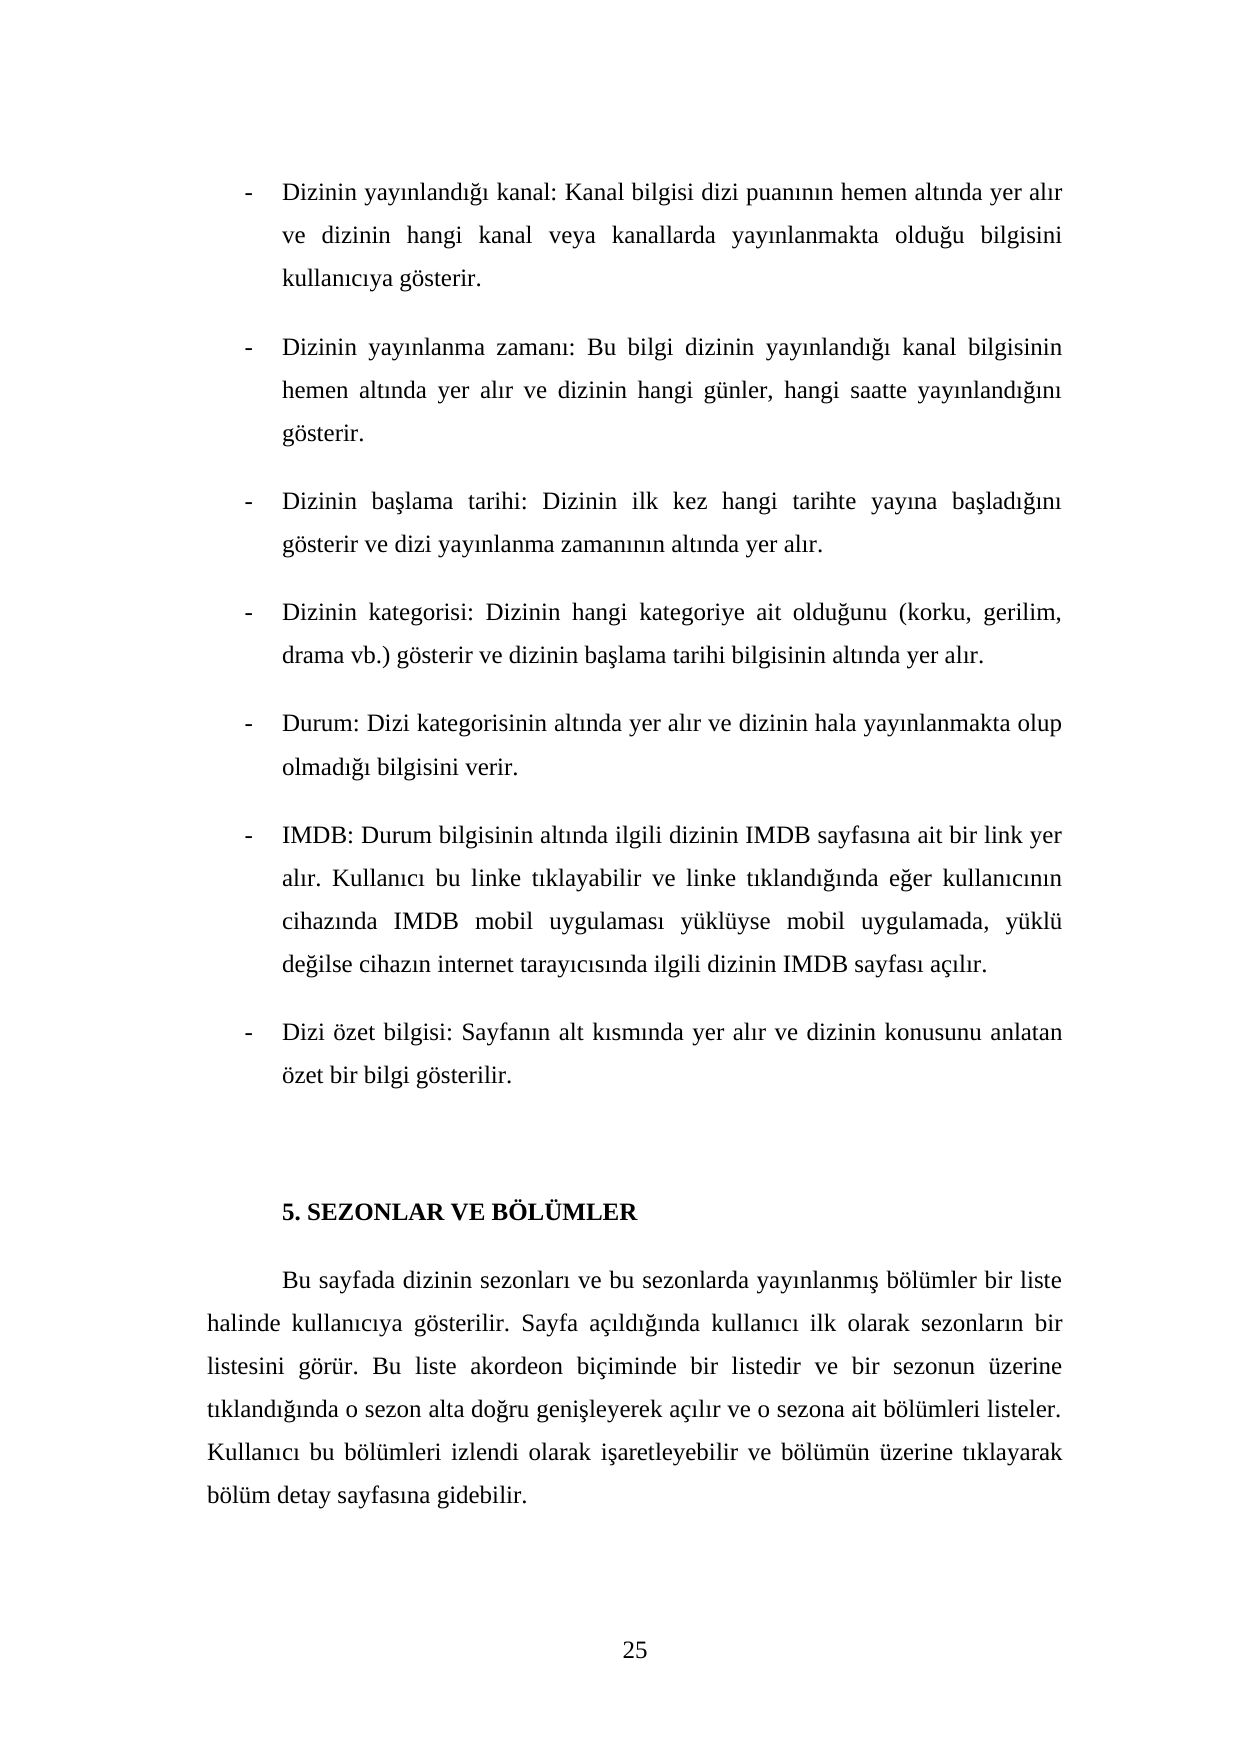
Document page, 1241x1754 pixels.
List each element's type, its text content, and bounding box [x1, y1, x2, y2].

text 5. SEZONLAR VE BÖLÜMLER [207, 1197, 1063, 1225]
list Dizinin yayınlandığı kanal: Kanal bilgisi dizi puanının hemen altında yer alır ve dizinin hangi kanal veya kanallarda yayınlanmakta olduğu bilgisini kullanıcıya gösterir. [244, 177, 1063, 292]
list Durum: Dizi kategorisinin altında yer alır ve dizinin hala yayınlanmakta olup olmadığı bilgisini verir. [244, 708, 1063, 780]
list Dizinin yayınlanma zamanı: Bu bilgi dizinin yayınlandığı kanal bilgisinin hemen altında yer alır ve dizinin hangi günler, hangi saatte yayınlandığını gösterir. [244, 332, 1063, 447]
list Dizinin başlama tarihi: Dizinin ilk kez hangi tarihte yayına başladığını gösterir ve dizi yayınlanma zamanının altında yer alır. [244, 486, 1063, 558]
list Dizinin kategorisi: Dizinin hangi kategoriye ait olduğunu (korku, gerilim, drama vb.) gösterir ve dizinin başlama tarihi bilgisinin altında yer alır. [244, 597, 1063, 669]
text Bu sayfada dizinin sezonları ve bu sezonlarda yayınlanmış bölümler bir liste halinde kullanıcıya gösterilir. Sayfa açıldığında kullanıcı ilk olarak sezonların bir listesini görür. Bu liste akordeon biçiminde bir listedir ve bir sezonun üzerine tıklandığında o sezon alta doğru genişleyerek açılır ve o sezona ait bölümleri listeler. Kullanıcı bu bölümleri izlendi olarak işaretleyebilir ve bölümün üzerine tıklayarak bölüm detay sayfasına gidebilir. [207, 1265, 1063, 1509]
list IMDB: Durum bilgisinin altında ilgili dizinin IMDB sayfasına ait bir link yer alır. Kullanıcı bu linke tıklayabilir ve linke tıklandığında eğer kullanıcının cihazında IMDB mobil uygulaması yüklüyse mobil uygulamada, yüklü değilse cihazın internet tarayıcısında ilgili dizinin IMDB sayfası açılır. [244, 820, 1063, 978]
list Dizi özet bilgisi: Sayfanın alt kısmında yer alır ve dizinin konusunu anlatan özet bir bilgi gösterilir. [244, 1017, 1063, 1089]
